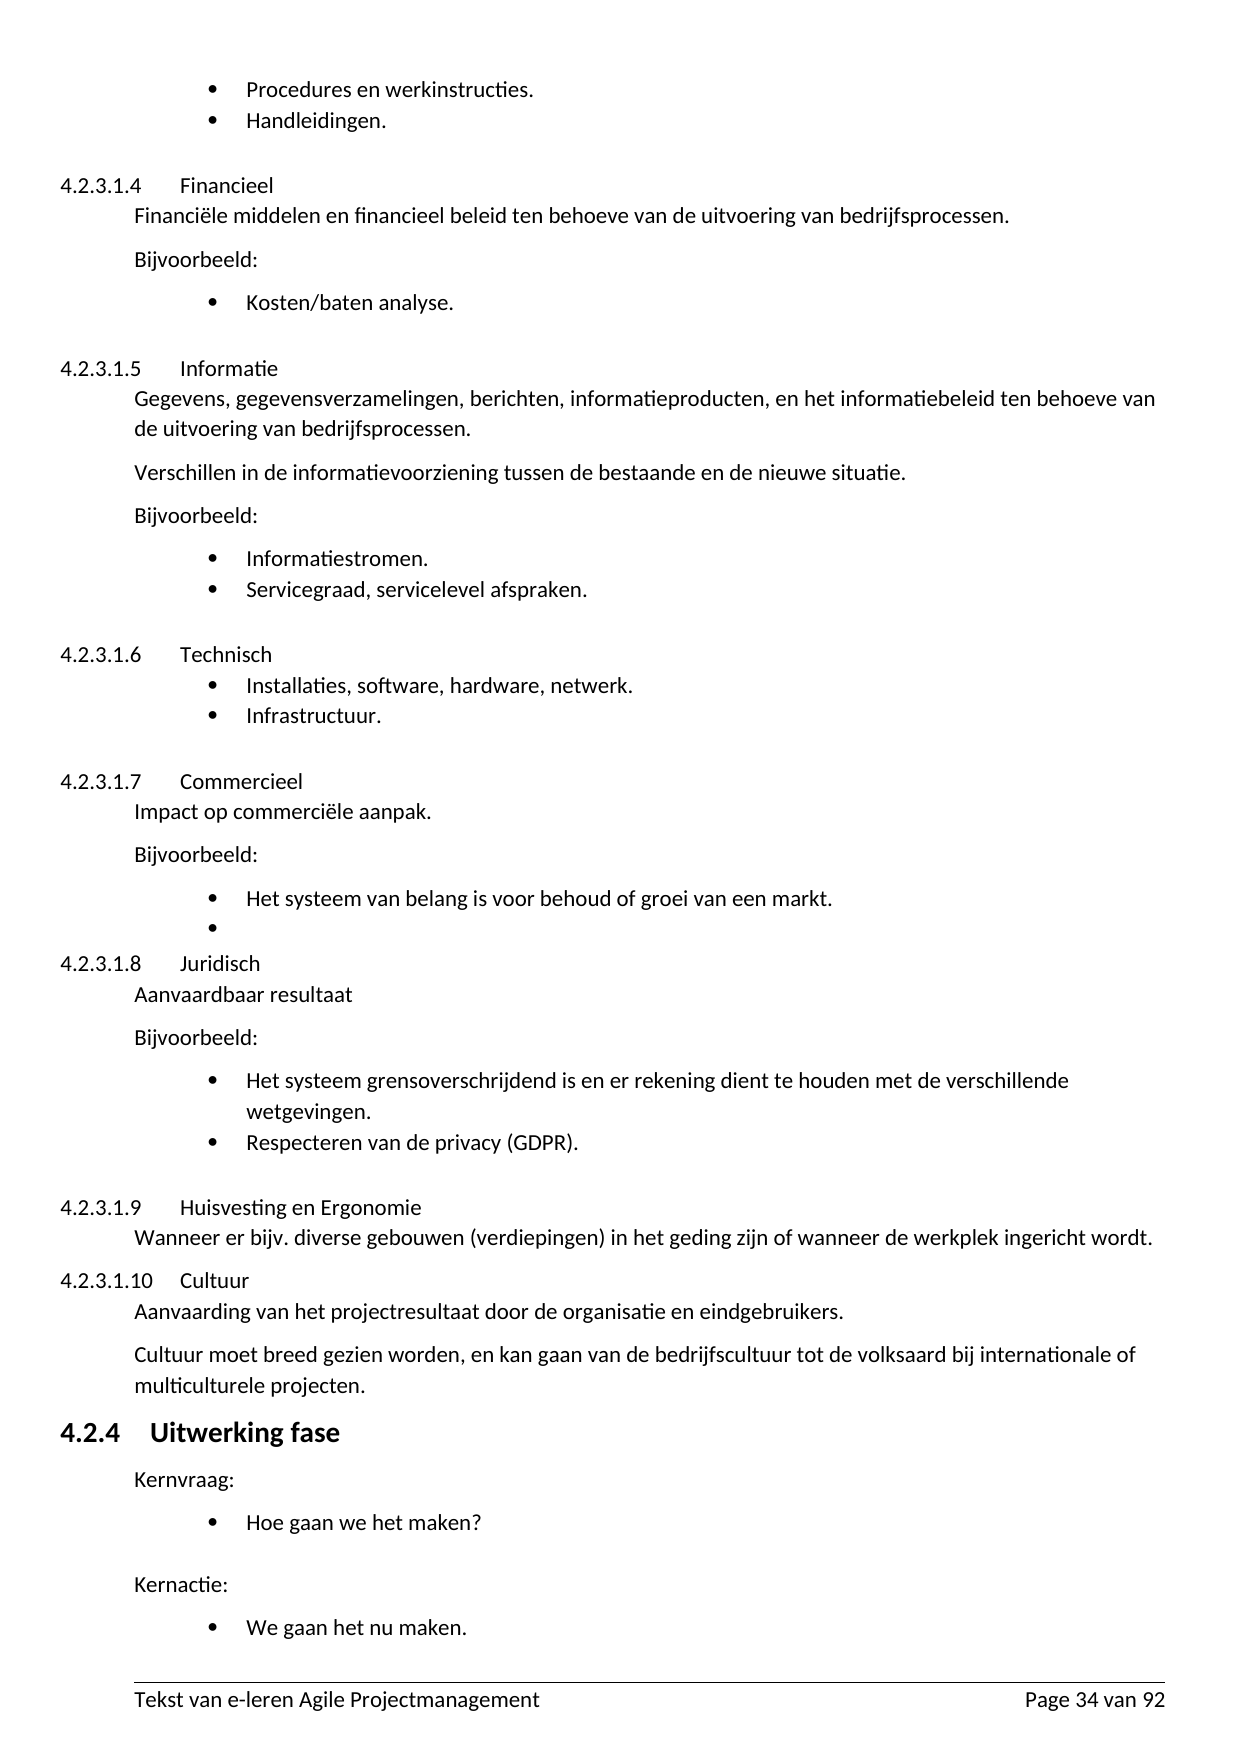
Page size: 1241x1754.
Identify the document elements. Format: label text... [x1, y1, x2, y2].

text Kernvraag: [134, 1465, 1165, 1493]
text Bijvoorbeeld: [134, 245, 1165, 273]
subtitle Huisvesting en Ergonomie [60, 1193, 1165, 1221]
text Verschillen in de informatievoorziening tussen de bestaande en de nieuwe situatie. [134, 458, 1165, 486]
text Informatiestromen. [209, 544, 1165, 572]
text Aanvaarding van het projectresultaat door de organisatie en eindgebruikers. [134, 1297, 1165, 1325]
subtitle Financieel [60, 171, 1165, 199]
subtitle Uitwerking fase [60, 1414, 1165, 1450]
subtitle Juridisch [60, 949, 1165, 977]
text Wanneer er bijv. diverse gebouwen (verdiepingen) in het geding zijn of wanneer de werkplek ingericht wordt. [134, 1223, 1165, 1251]
subtitle Commercieel [60, 767, 1165, 795]
text Impact op commerciële aanpak. [134, 797, 1165, 825]
text Infrastructuur. [209, 702, 1165, 729]
text Hoe gaan we het maken? [209, 1508, 1165, 1536]
text Kernactie: [134, 1570, 1165, 1598]
text Handleidingen. [209, 106, 1165, 134]
text We gaan het nu maken. [209, 1613, 1165, 1641]
text Financiële middelen en financieel beleid ten behoeve van de uitvoering van bedrijfsprocessen. [134, 202, 1165, 229]
text Kosten/baten analyse. [209, 288, 1165, 316]
text Bijvoorbeeld: [134, 501, 1165, 529]
text Procedures en werkinstructies. [209, 75, 1165, 103]
text Aanvaardbaar resultaat [134, 980, 1165, 1008]
text Installaties, software, hardware, netwerk. [209, 671, 1165, 699]
subtitle Informatie [60, 354, 1165, 382]
text Het systeem van belang is voor behoud of groei van een markt. [209, 884, 1165, 912]
text Cultuur moet breed gezien worden, en kan gaan van de bedrijfscultuur tot de volksaard bij internationale of multiculturele projecten. [134, 1340, 1165, 1399]
subtitle Technisch [60, 641, 1165, 669]
text Het systeem grensoverschrijdend is en er rekening dient te houden met de verschillende wetgevingen. [209, 1066, 1165, 1125]
text Servicegraad, servicelevel afspraken. [209, 575, 1165, 603]
text Bijvoorbeeld: [134, 1023, 1165, 1051]
text Respecteren van de privacy (GDPR). [209, 1128, 1165, 1156]
text Gegevens, gegevensverzamelingen, berichten, informatieproducten, en het informatiebeleid ten behoeve van de uitvoering van bedrijfsprocessen. [134, 384, 1165, 443]
text Bijvoorbeeld: [134, 841, 1165, 869]
subtitle Cultuur [60, 1267, 1165, 1295]
